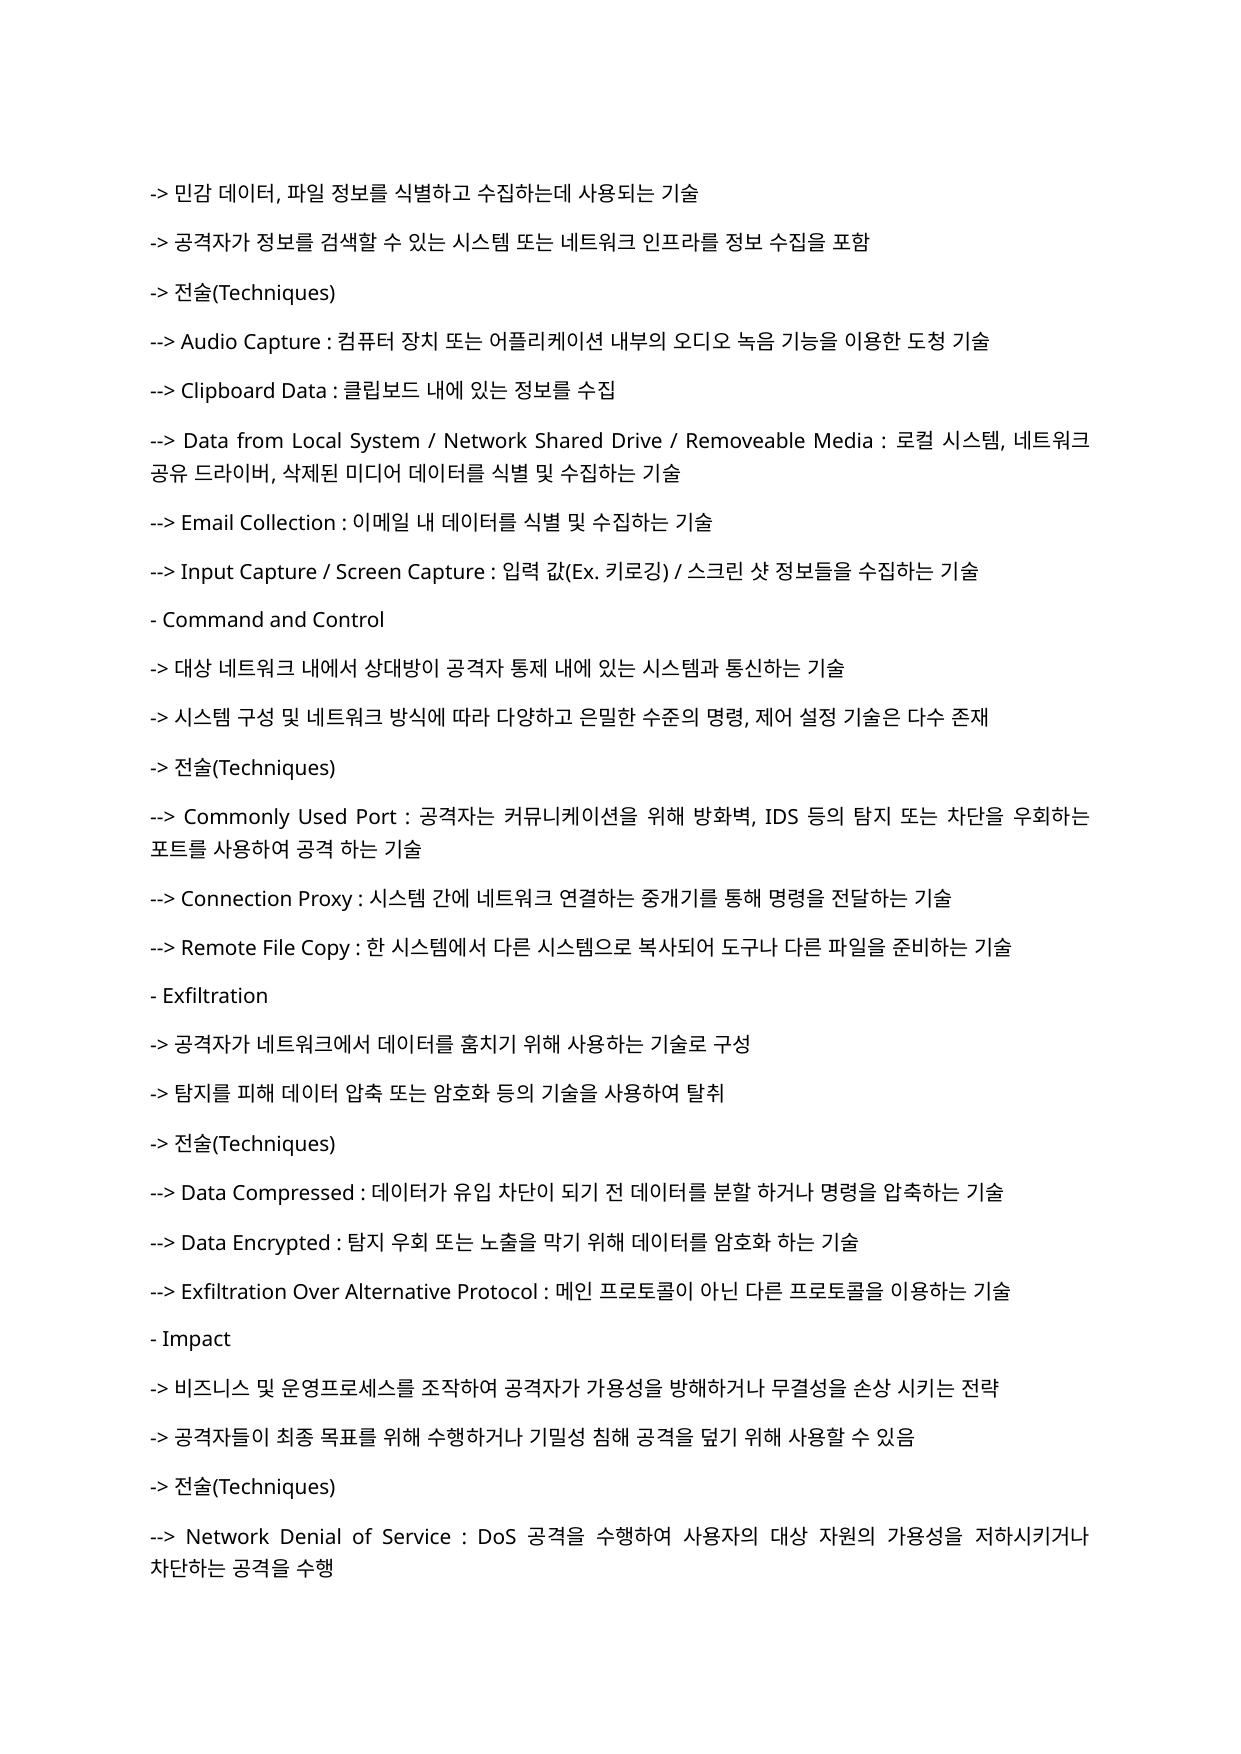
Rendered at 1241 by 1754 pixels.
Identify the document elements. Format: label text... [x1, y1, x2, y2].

text -> 공격자가 네트워크에서 데이터를 훔치기 위해 사용하는 기술로 구성 [150, 1028, 1090, 1059]
text -> 전술(Techniques) [150, 1127, 1090, 1157]
text --> Data Compressed : 데이터가 유입 차단이 되기 전 데이터를 분할 하거나 명령을 압축하는 기술 [150, 1176, 1090, 1207]
text -> 시스템 구성 및 네트워크 방식에 따라 다양하고 은밀한 수준의 명령, 제어 설정 기술은 다수 존재 [150, 702, 1090, 732]
text -> 비즈니스 및 운영프로세스를 조작하여 공격자가 가용성을 방해하거나 무결성을 손상 시키는 전략 [150, 1372, 1090, 1402]
text --> Remote File Copy : 한 시스템에서 다른 시스템으로 복사되어 도구나 다른 파일을 준비하는 기술 [150, 932, 1090, 962]
text - Impact [150, 1324, 1090, 1353]
text -> 공격자들이 최종 목표를 위해 수행하거나 기밀성 침해 공격을 덮기 위해 사용할 수 있음 [150, 1421, 1090, 1452]
text --> Network Denial of Service : DoS 공격을 수행하여 사용자의 대상 자원의 가용성을 저하시키거나 차단하는 공격을 수행 [150, 1520, 1090, 1583]
text -> 전술(Techniques) [150, 1471, 1090, 1501]
text --> Audio Capture : 컴퓨터 장치 또는 어플리케이션 내부의 오디오 녹음 기능을 이용한 도청 기술 [150, 325, 1090, 356]
text -> 민감 데이터, 파일 정보를 식별하고 수집하는데 사용되는 기술 [150, 177, 1090, 207]
text --> Input Capture / Screen Capture : 입력 값(Ex. 키로깅) / 스크린 샷 정보들을 수집하는 기술 [150, 556, 1090, 586]
text --> Commonly Used Port : 공격자는 커뮤니케이션을 위해 방화벽, IDS 등의 탐지 또는 차단을 우회하는 포트를 사용하여 공격 하는 기술 [150, 800, 1090, 863]
text -> 탐지를 피해 데이터 압축 또는 암호화 등의 기술을 사용하여 탈취 [150, 1078, 1090, 1108]
text -> 전술(Techniques) [150, 276, 1090, 306]
text - Command and Control [150, 605, 1090, 633]
text -> 공격자가 정보를 검색할 수 있는 시스템 또는 네트워크 인프라를 정보 수집을 포함 [150, 227, 1090, 257]
text --> Data Encrypted : 탐지 우회 또는 노출을 막기 위해 데이터를 암호화 하는 기술 [150, 1226, 1090, 1256]
text --> Exfiltration Over Alternative Protocol : 메인 프로토콜이 아닌 다른 프로토콜을 이용하는 기술 [150, 1275, 1090, 1306]
text -> 전술(Techniques) [150, 751, 1090, 781]
text -> 대상 네트워크 내에서 상대방이 공격자 통제 내에 있는 시스템과 통신하는 기술 [150, 652, 1090, 682]
text --> Email Collection : 이메일 내 데이터를 식별 및 수집하는 기술 [150, 506, 1090, 536]
text - Exfiltration [150, 981, 1090, 1009]
text --> Connection Proxy : 시스템 간에 네트워크 연결하는 중개기를 통해 명령을 전달하는 기술 [150, 882, 1090, 913]
text --> Data from Local System / Network Shared Drive / Removeable Media : 로컬 시스템, 네트워크 공유 드라이버, 삭제된 미디어 데이터를 식별 및 수집하는 기술 [150, 424, 1090, 487]
text --> Clipboard Data : 클립보드 내에 있는 정보를 수집 [150, 375, 1090, 405]
